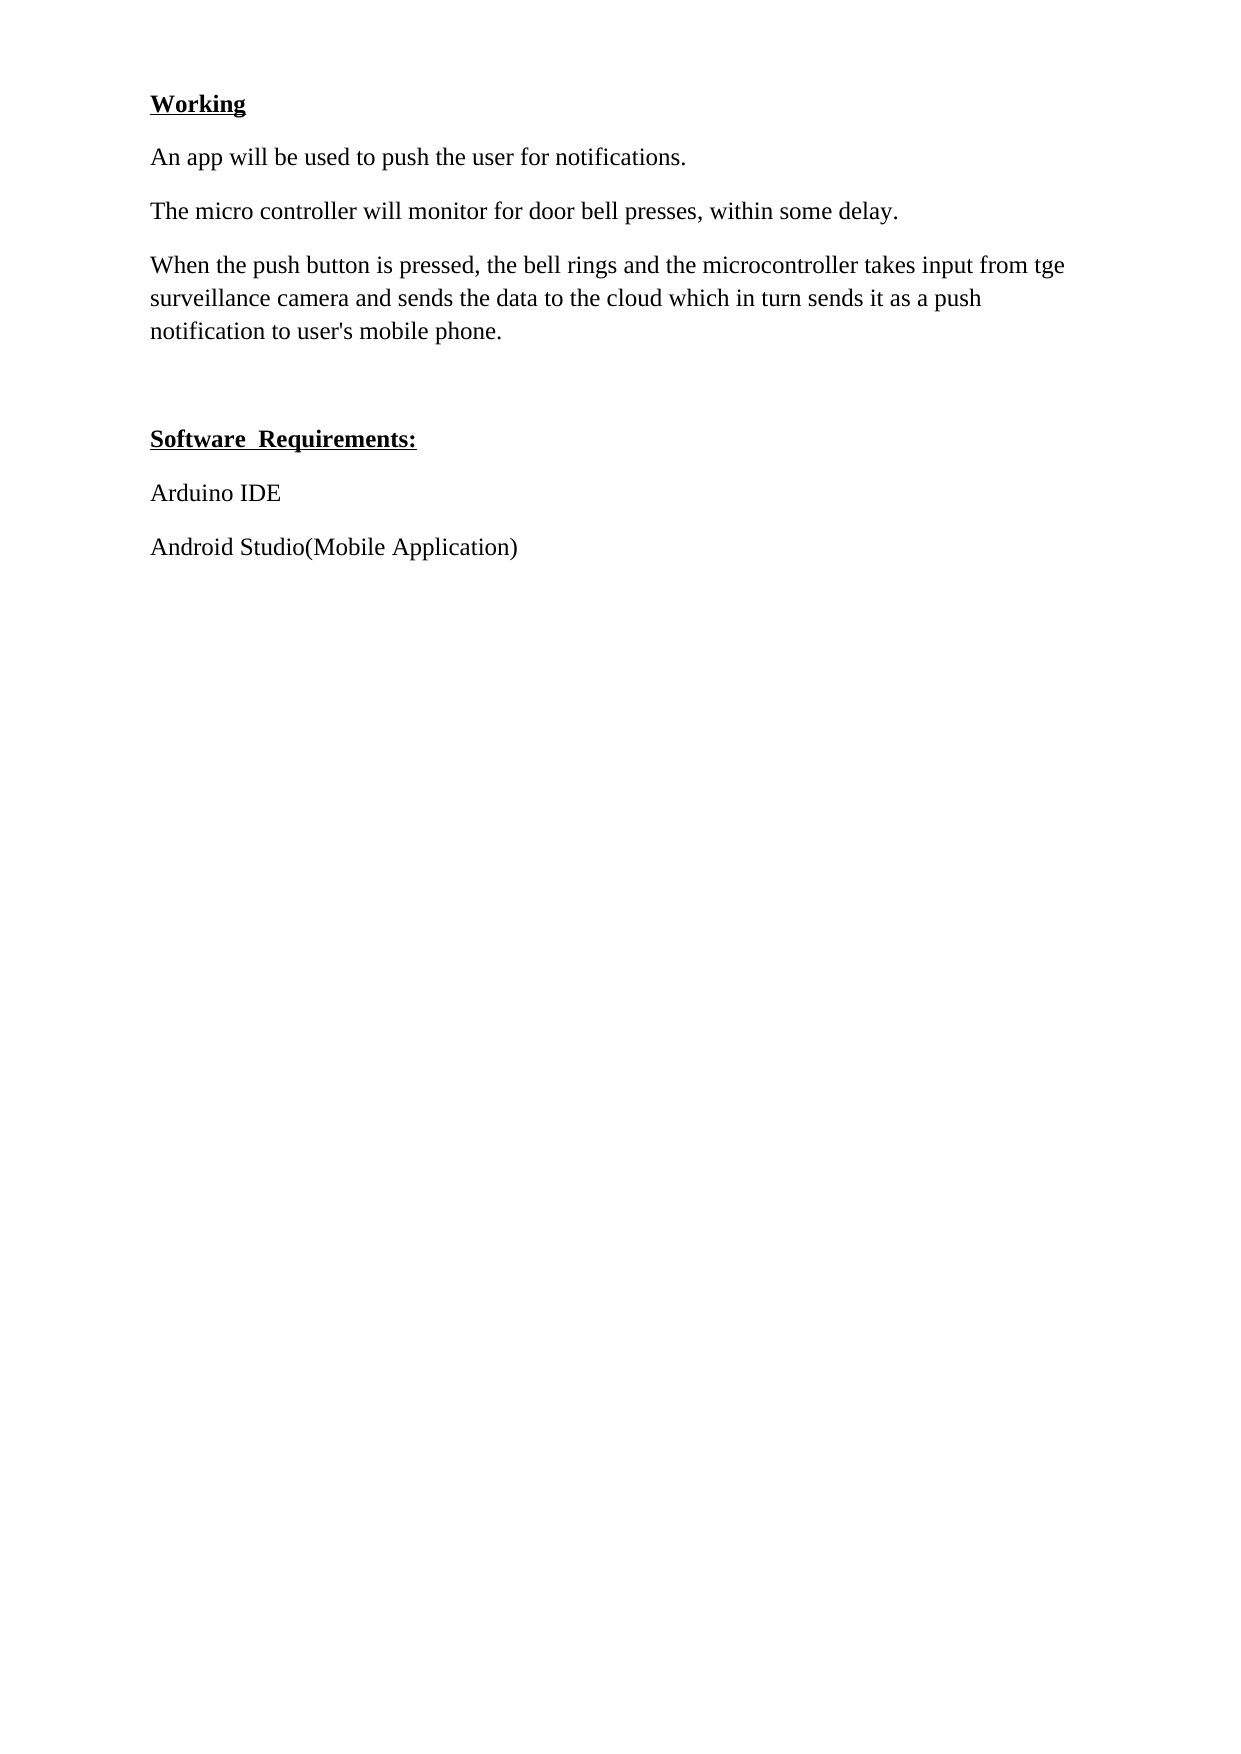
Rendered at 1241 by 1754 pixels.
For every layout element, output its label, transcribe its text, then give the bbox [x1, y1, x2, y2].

text The micro controller will monitor for door bell presses, within some delay. [150, 196, 1090, 225]
text Arduino IDE [150, 478, 1090, 507]
text When the push button is pressed, the bell rings and the microcontroller takes input from tge surveillance camera and sends the data to the cloud which in turn sends it as a push notification to user's mobile phone. [150, 250, 1090, 345]
text An app will be used to push the user for notifications. [150, 142, 1090, 171]
text Working [150, 89, 1090, 117]
text Android Studio(Mobile Application) [150, 532, 1090, 560]
text Software Requirements: [150, 424, 1090, 453]
